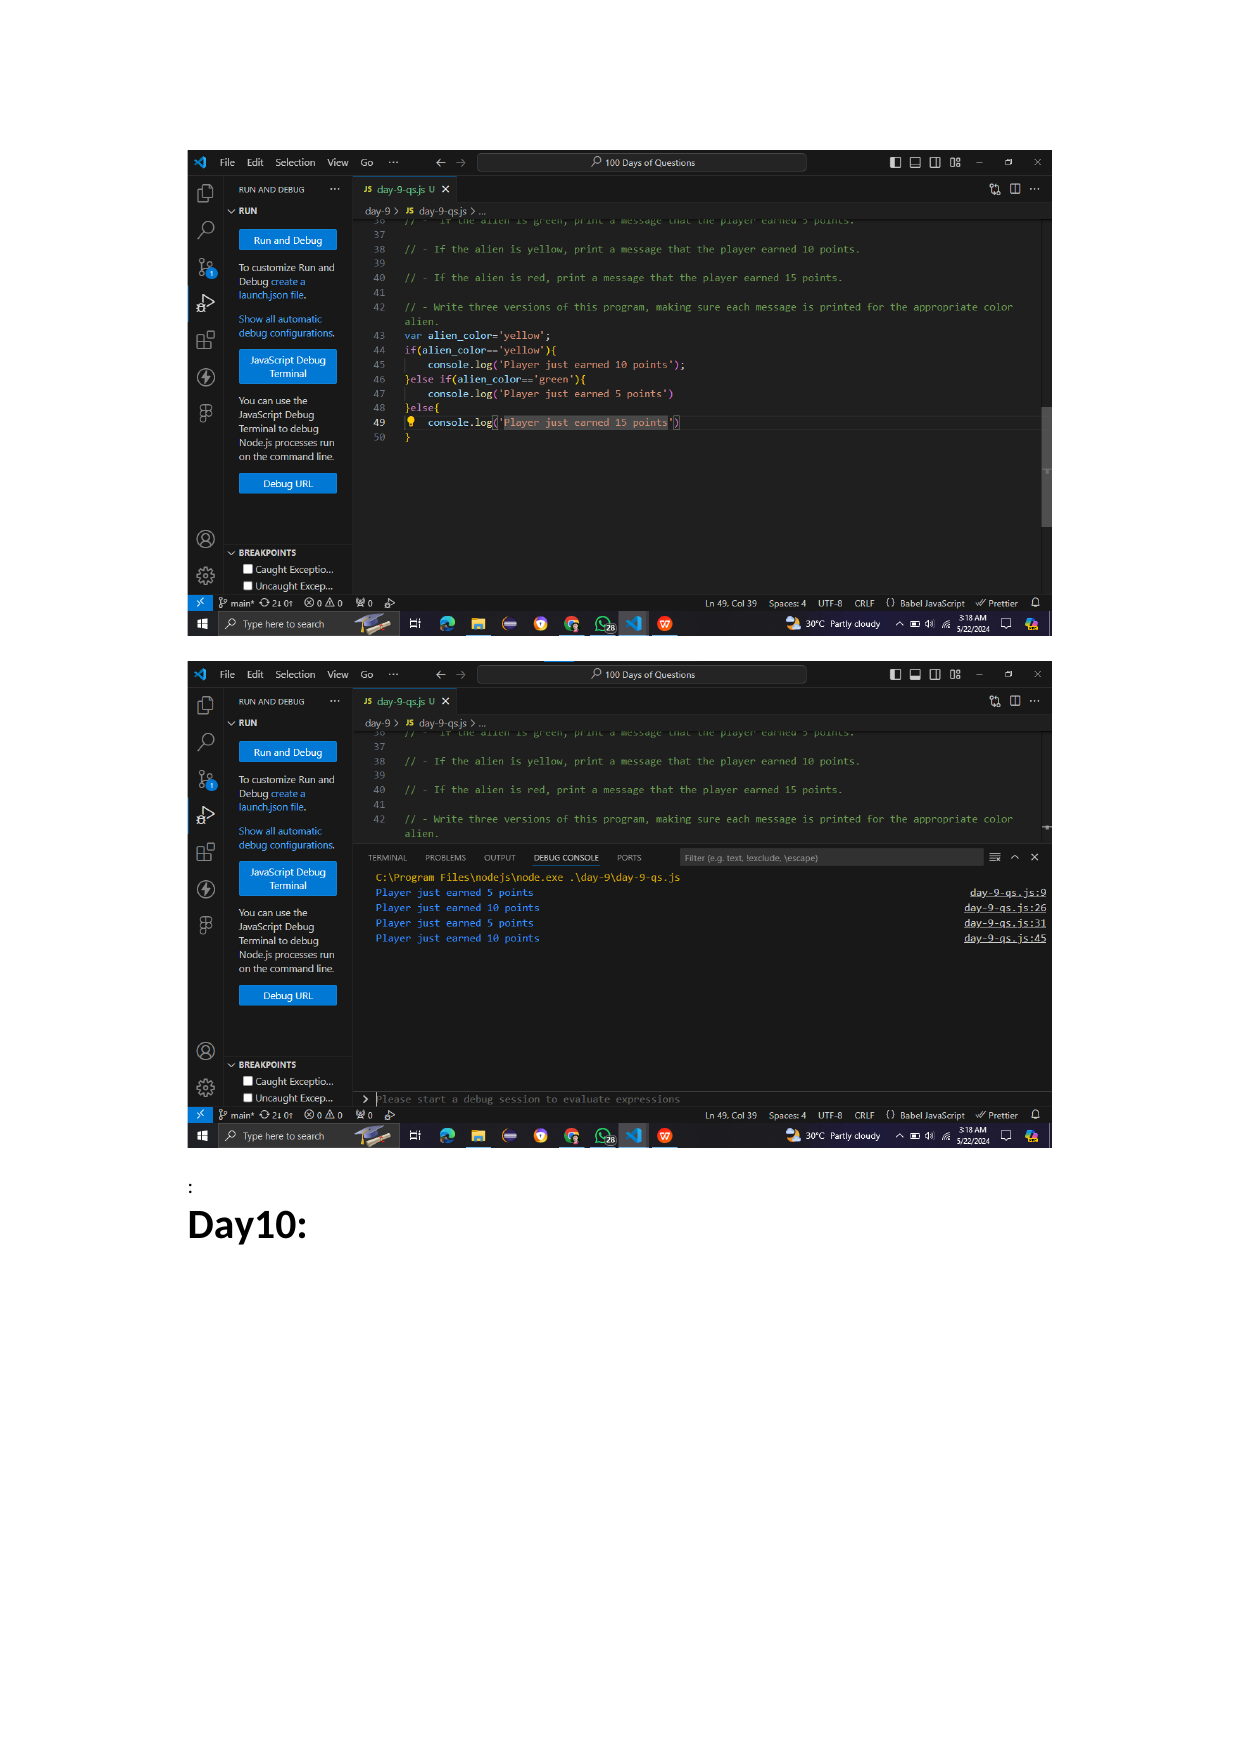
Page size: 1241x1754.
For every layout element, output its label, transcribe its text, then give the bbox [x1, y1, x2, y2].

text : [187, 1173, 1053, 1198]
text Day10: [187, 1198, 1053, 1249]
picture [187, 150, 1052, 636]
picture [187, 661, 1052, 1148]
